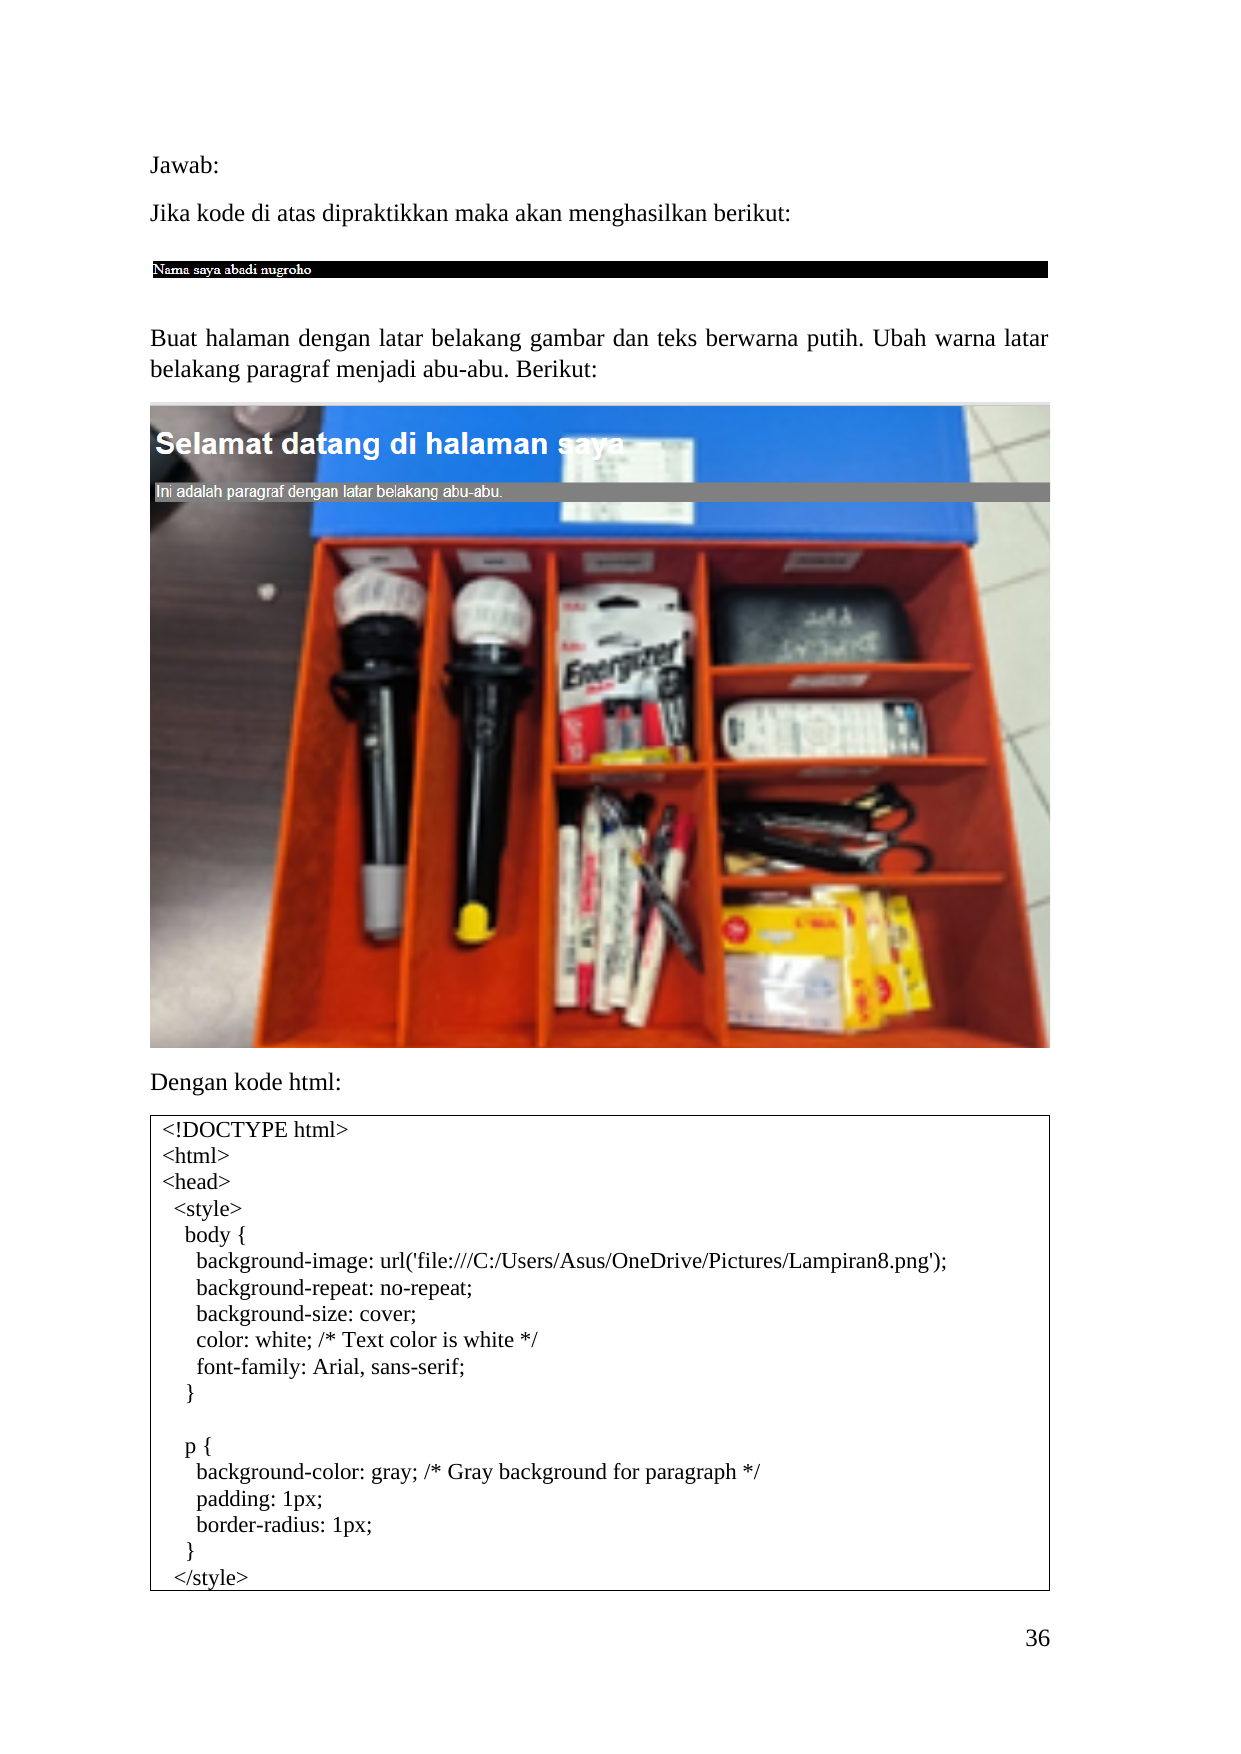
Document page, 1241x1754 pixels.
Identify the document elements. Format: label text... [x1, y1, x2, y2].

picture [150, 402, 1050, 1048]
picture [150, 245, 1050, 322]
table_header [151, 1116, 1049, 1590]
text Jawab: [150, 150, 1050, 179]
text Dengan kode html: [150, 1067, 1050, 1096]
text Buat halaman dengan latar belakang gambar dan teks berwarna putih. Ubah warna latar belakang paragraf menjadi abu-abu. Berikut: [150, 322, 1050, 383]
text Jika kode di atas dipraktikkan maka akan menghasilkan berikut: [150, 198, 1050, 226]
